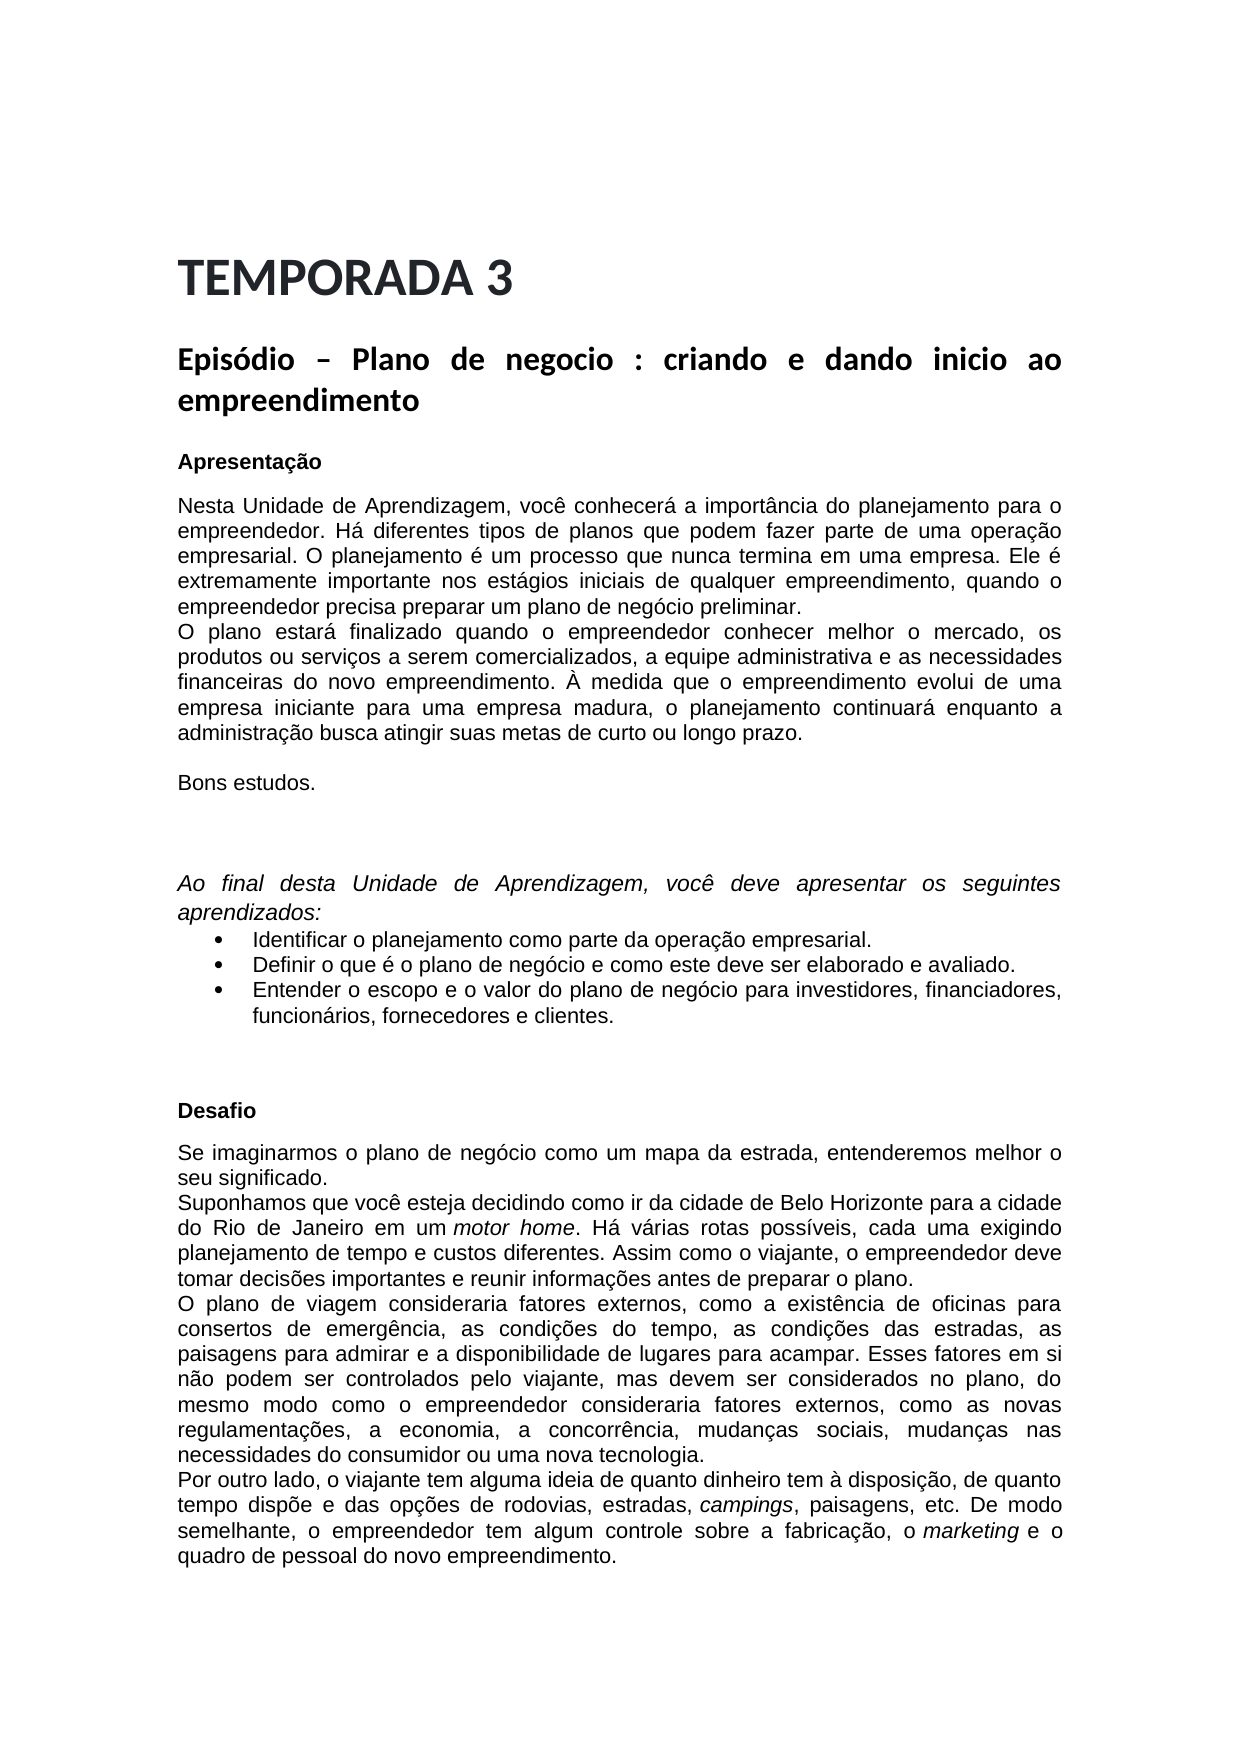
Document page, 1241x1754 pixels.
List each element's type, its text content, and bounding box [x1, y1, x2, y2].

text TEMPORADA 3 [177, 243, 1063, 309]
text Apresentação [177, 449, 1063, 474]
text Bons estudos. [177, 770, 1063, 795]
text O plano de viagem consideraria fatores externos, como a existência de oficinas para consertos de emergência, as condições do tempo, as condições das estradas, as paisagens para admirar e a disponibilidade de lugares para acampar. Esses fatores em si não podem ser controlados pelo viajante, mas devem ser considerados no plano, do mesmo modo como o empreendedor consideraria fatores externos, como as novas regulamentações, a economia, a concorrência, mudanças sociais, mudanças nas necessidades do consumidor ou uma nova tecnologia. [177, 1291, 1063, 1467]
text Episódio – Plano de negocio : criando e dando inicio ao empreendimento [177, 338, 1063, 420]
subtitle Ao final desta Unidade de Aprendizagem, você deve apresentar os seguintes aprendizados: [177, 870, 1063, 925]
text Se imaginarmos o plano de negócio como um mapa da estrada, entenderemos melhor o seu significado. [177, 1139, 1063, 1190]
text Nesta Unidade de Aprendizagem, você conhecerá a importância do planejamento para o empreendedor. Há diferentes tipos de planos que podem fazer parte de uma operação empresarial. O planejamento é um processo que nunca termina em uma empresa. Ele é extremamente importante nos estágios iniciais de qualquer empreendimento, quando o empreendedor precisa preparar um plano de negócio preliminar. [177, 493, 1063, 619]
list Identificar o planejamento como parte da operação empresarial. [215, 927, 1063, 952]
text Por outro lado, o viajante tem alguma ideia de quanto dinheiro tem à disposição, de quanto tempo dispõe e das opções de rodovias, estradas, campings, paisagens, etc. De modo semelhante, o empreendedor tem algum controle sobre a fabricação, o marketing e o quadro de pessoal do novo empreendimento. [177, 1467, 1063, 1568]
list Definir o que é o plano de negócio e como este deve ser elaborado e avaliado. [215, 952, 1063, 977]
text Suponhamos que você esteja decidindo como ir da cidade de Belo Horizonte para a cidade do Rio de Janeiro em um motor home. Há várias rotas possíveis, cada uma exigindo planejamento de tempo e custos diferentes. Assim como o viajante, o empreendedor deve tomar decisões importantes e reunir informações antes de preparar o plano. [177, 1190, 1063, 1291]
text O plano estará finalizado quando o empreendedor conhecer melhor o mercado, os produtos ou serviços a serem comercializados, a equipe administrativa e as necessidades financeiras do novo empreendimento. À medida que o empreendimento evolui de uma empresa iniciante para uma empresa madura, o planejamento continuará enquanto a administração busca atingir suas metas de curto ou longo prazo. [177, 619, 1063, 745]
text Desafio [177, 1098, 1063, 1123]
list Entender o escopo e o valor do plano de negócio para investidores, financiadores, funcionários, fornecedores e clientes. [215, 977, 1063, 1028]
